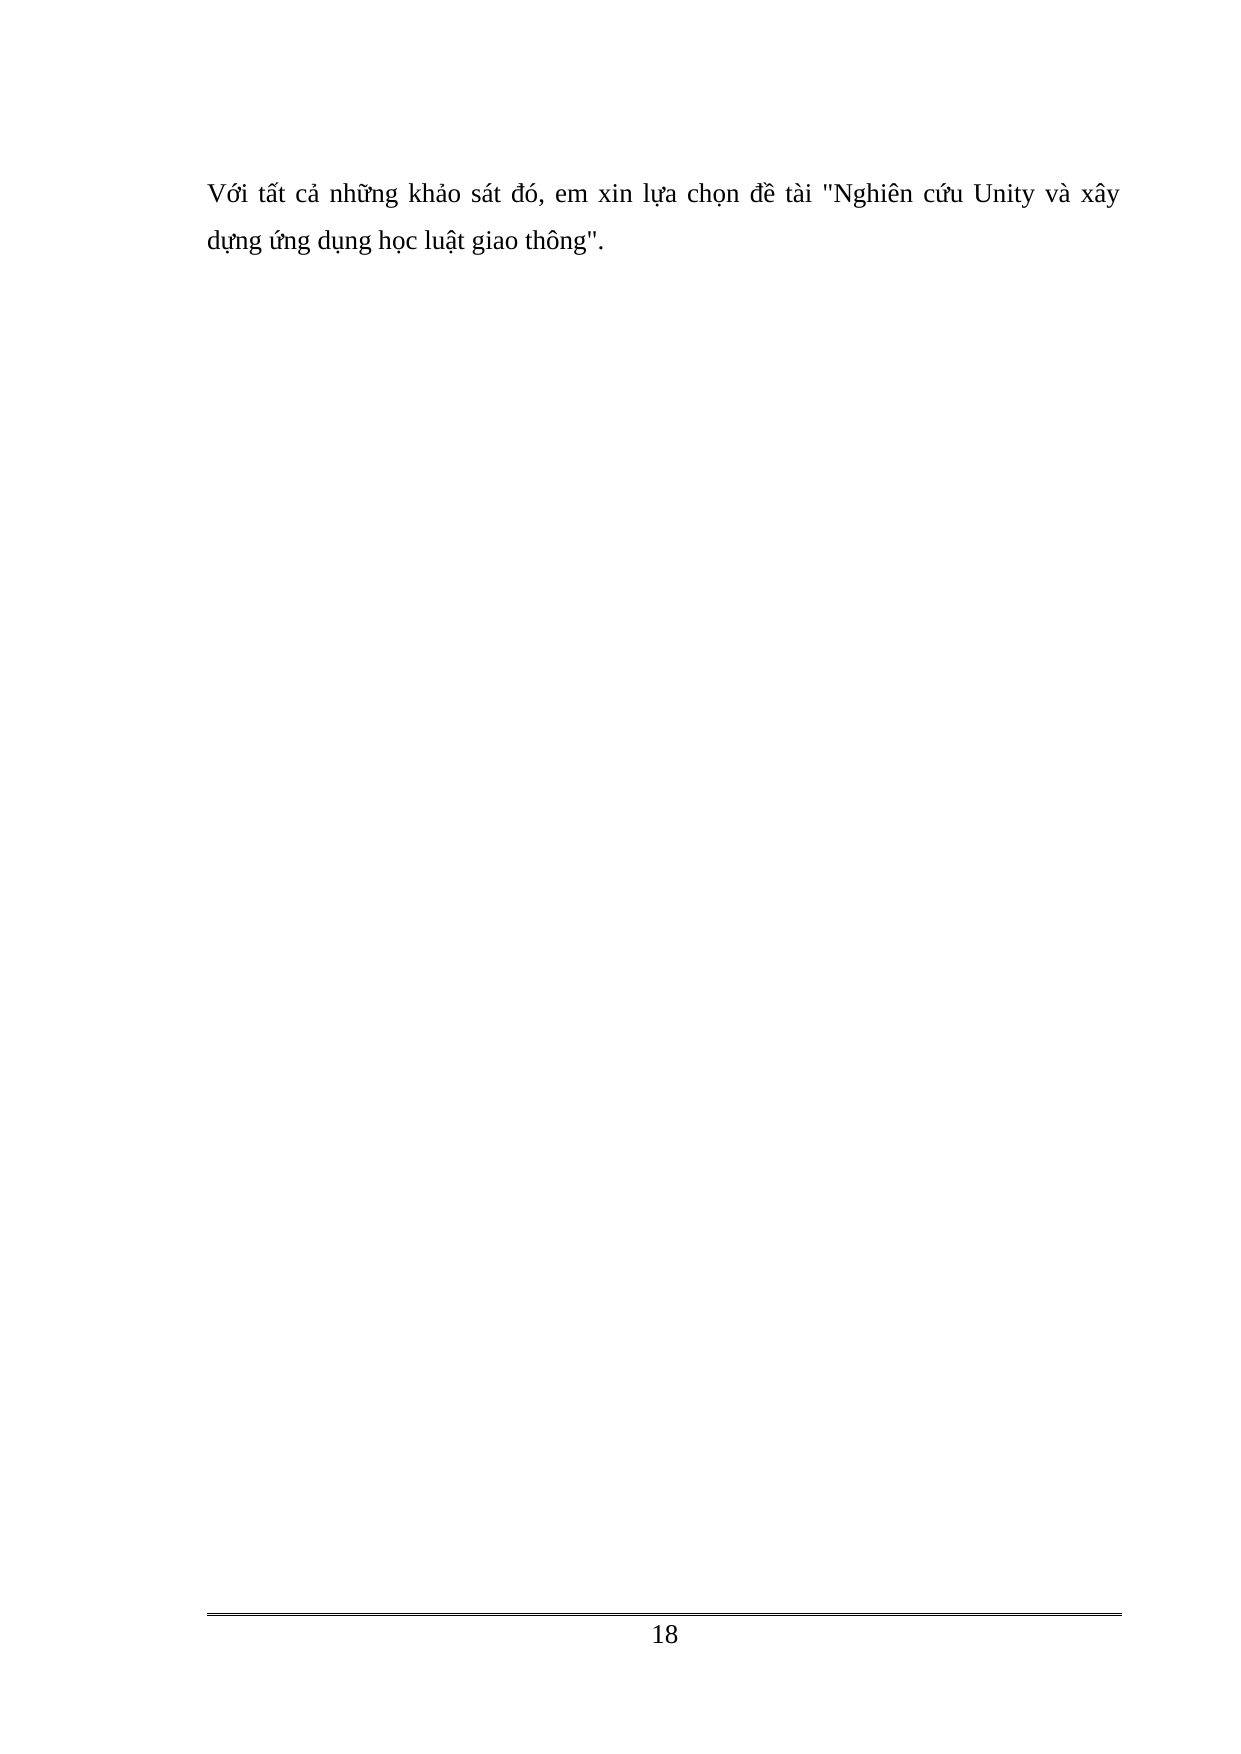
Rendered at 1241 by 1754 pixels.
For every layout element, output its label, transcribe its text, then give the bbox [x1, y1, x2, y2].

text Với tất cả những khảo sát đó, em xin lựa chọn đề tài "Nghiên cứu Unity và xây dựng ứng dụng học luật giao thông". [207, 177, 1122, 255]
